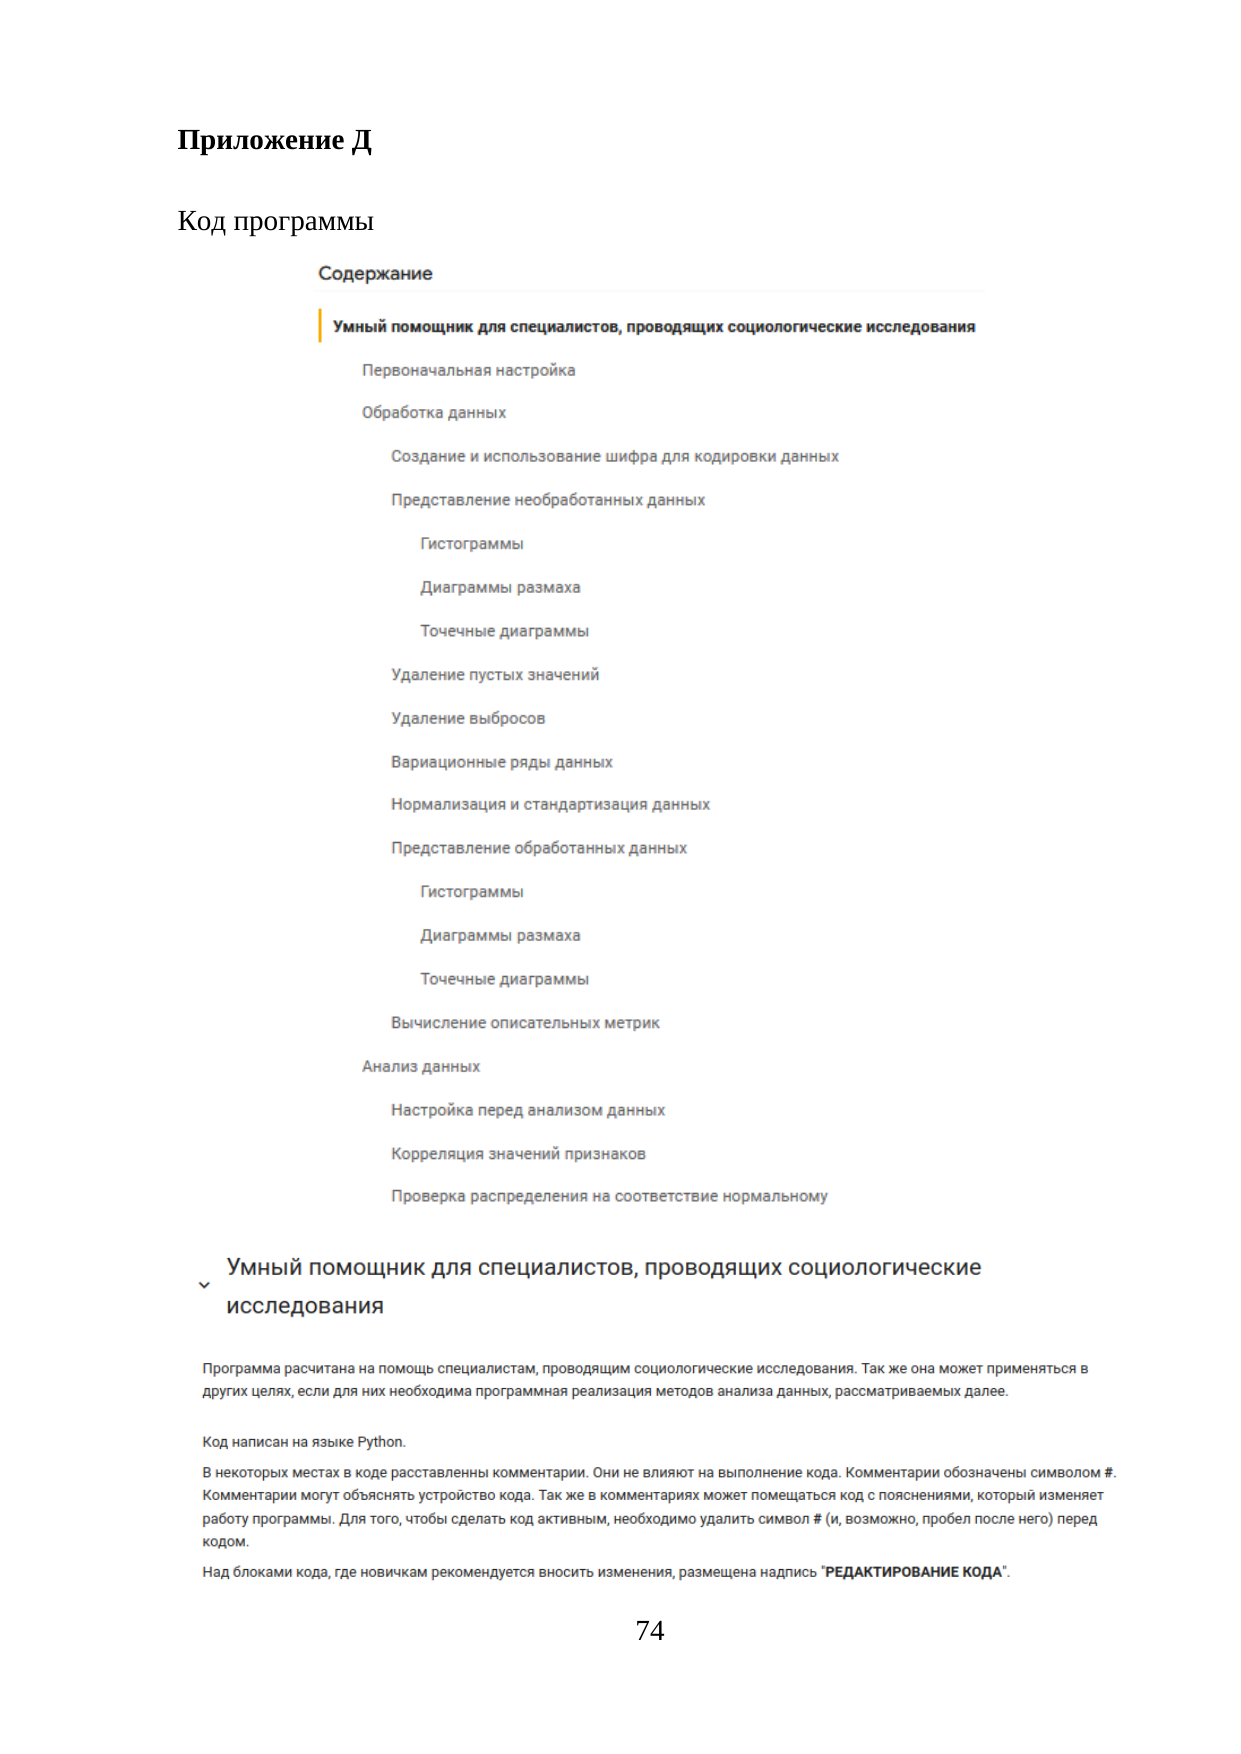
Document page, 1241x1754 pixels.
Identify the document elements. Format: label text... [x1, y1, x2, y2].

picture [313, 242, 986, 1209]
subtitle Приложение Д [177, 122, 1122, 156]
picture [177, 1215, 1123, 1586]
text Код программы [177, 203, 1122, 236]
